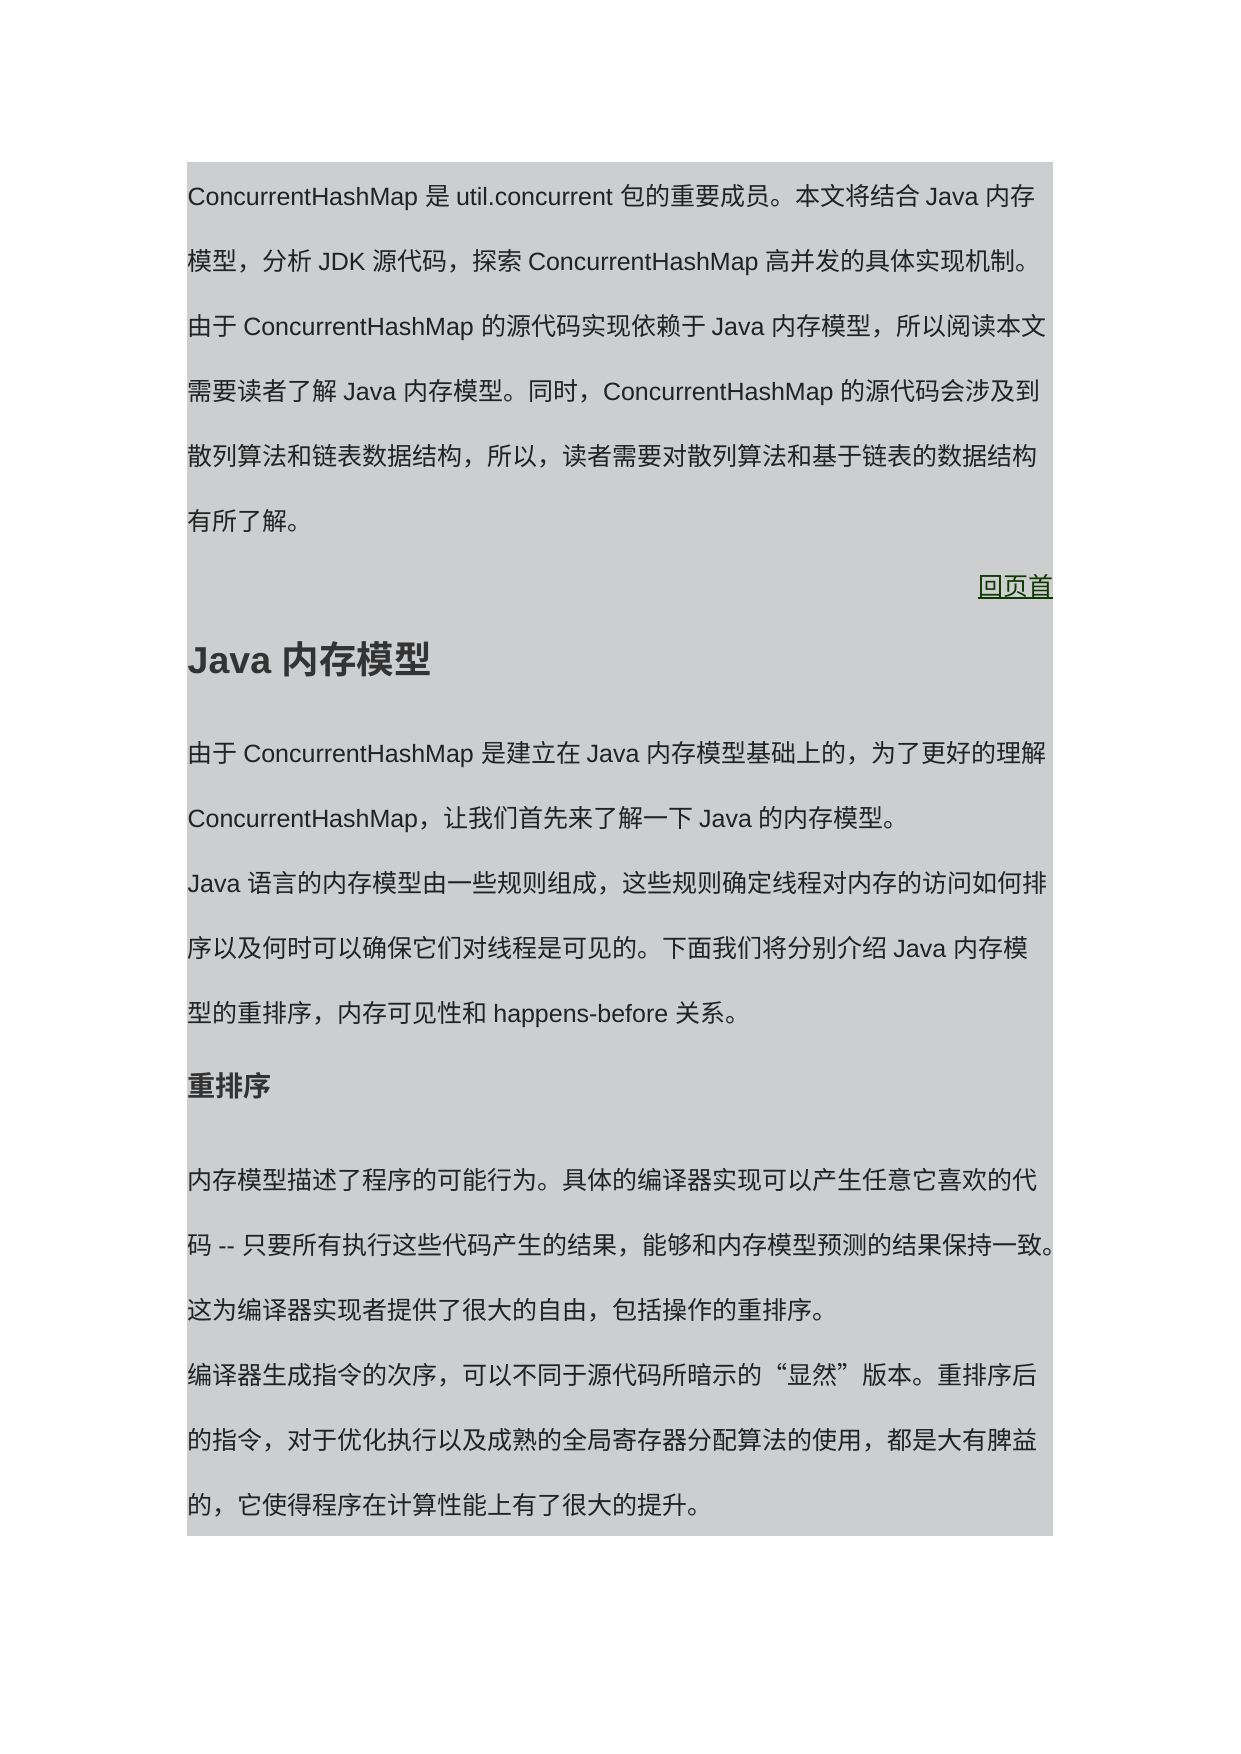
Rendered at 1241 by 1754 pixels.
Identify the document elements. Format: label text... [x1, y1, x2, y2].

text Java 语言的内存模型由一些规则组成，这些规则确定线程对内存的访问如何排序以及何时可以确保它们对线程是可见的。下面我们将分别介绍 Java 内存模型的重排序，内存可见性和 happens-before 关系。 [187, 849, 1053, 1044]
text 回页首 [187, 552, 1053, 617]
text 由于 ConcurrentHashMap 是建立在 Java 内存模型基础上的，为了更好的理解 ConcurrentHashMap，让我们首先来了解一下 Java 的内存模型。 [187, 719, 1053, 849]
text 由于 ConcurrentHashMap 的源代码实现依赖于 Java 内存模型，所以阅读本文需要读者了解 Java 内存模型。同时，ConcurrentHashMap 的源代码会涉及到散列算法和链表数据结构，所以，读者需要对散列算法和基于链表的数据结构有所了解。 [187, 292, 1053, 552]
text 编译器生成指令的次序，可以不同于源代码所暗示的“显然”版本。重排序后的指令，对于优化执行以及成熟的全局寄存器分配算法的使用，都是大有脾益的，它使得程序在计算性能上有了很大的提升。 [187, 1341, 1053, 1536]
subtitle 重排序 [187, 1052, 1053, 1117]
text ConcurrentHashMap 是 util.concurrent 包的重要成员。本文将结合 Java 内存模型，分析 JDK 源代码，探索 ConcurrentHashMap 高并发的具体实现机制。 [187, 162, 1053, 292]
subtitle Java 内存模型 [187, 625, 1053, 690]
text 内存模型描述了程序的可能行为。具体的编译器实现可以产生任意它喜欢的代码 -- 只要所有执行这些代码产生的结果，能够和内存模型预测的结果保持一致。这为编译器实现者提供了很大的自由，包括操作的重排序。 [187, 1146, 1053, 1341]
